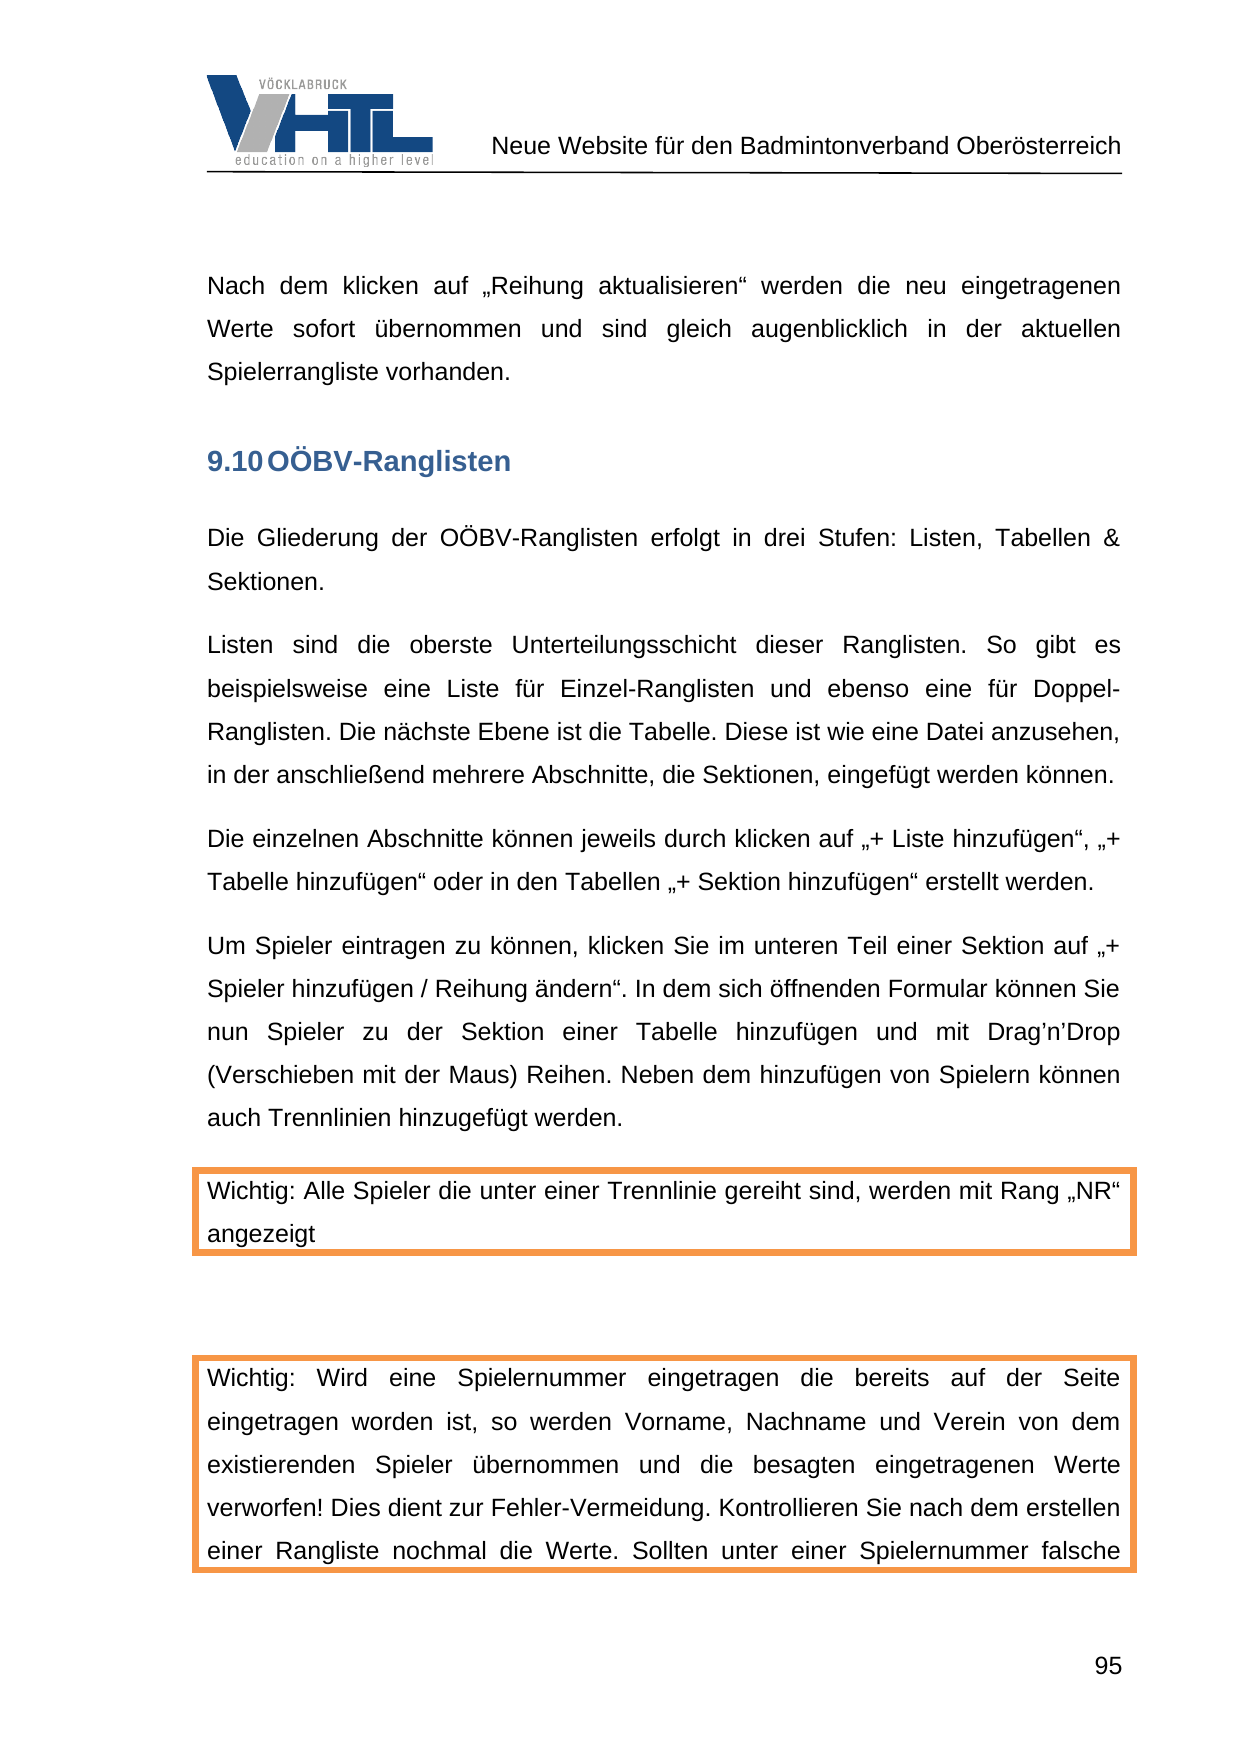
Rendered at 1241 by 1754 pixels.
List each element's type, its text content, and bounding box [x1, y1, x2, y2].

text Nach dem klicken auf „Reihung aktualisieren“ werden die neu eingetragenen Werte sofort übernommen und sind gleich augenblicklich in der aktuellen Spielerrangliste vorhanden. [207, 271, 1122, 386]
text Um Spieler eintragen zu können, klicken Sie im unteren Teil einer Sektion auf „+ Spieler hinzufügen / Reihung ändern“. In dem sich öffnenden Formular können Sie nun Spieler zu der Sektion einer Tabelle hinzufügen und mit Drag’n’Drop (Verschieben mit der Maus) Reihen. Neben dem hinzufügen von Spielern können auch Trennlinien hinzugefügt werden. [207, 931, 1122, 1132]
subtitle OÖBV-Ranglisten [207, 444, 1122, 477]
text Wichtig: Alle Spieler die unter einer Trennlinie gereiht sind, werden mit Rang „NR“ angezeigt [199, 1174, 1130, 1249]
text Die einzelnen Abschnitte können jeweils durch klicken auf „+ Liste hinzufügen“, „+ Tabelle hinzufügen“ oder in den Tabellen „+ Sektion hinzufügen“ erstellt werden. [207, 824, 1122, 896]
picture [206, 75, 433, 167]
text Listen sind die oberste Unterteilungsschicht dieser Ranglisten. So gibt es beispielsweise eine Liste für Einzel-Ranglisten und ebenso eine für Doppel-Ranglisten. Die nächste Ebene ist die Tabelle. Diese ist wie eine Datei anzusehen, in der anschließend mehrere Abschnitte, die Sektionen, eingefügt werden können. [207, 630, 1122, 788]
text Die Gliederung der OÖBV-Ranglisten erfolgt in drei Stufen: Listen, Tabellen & Sektionen. [207, 523, 1122, 595]
